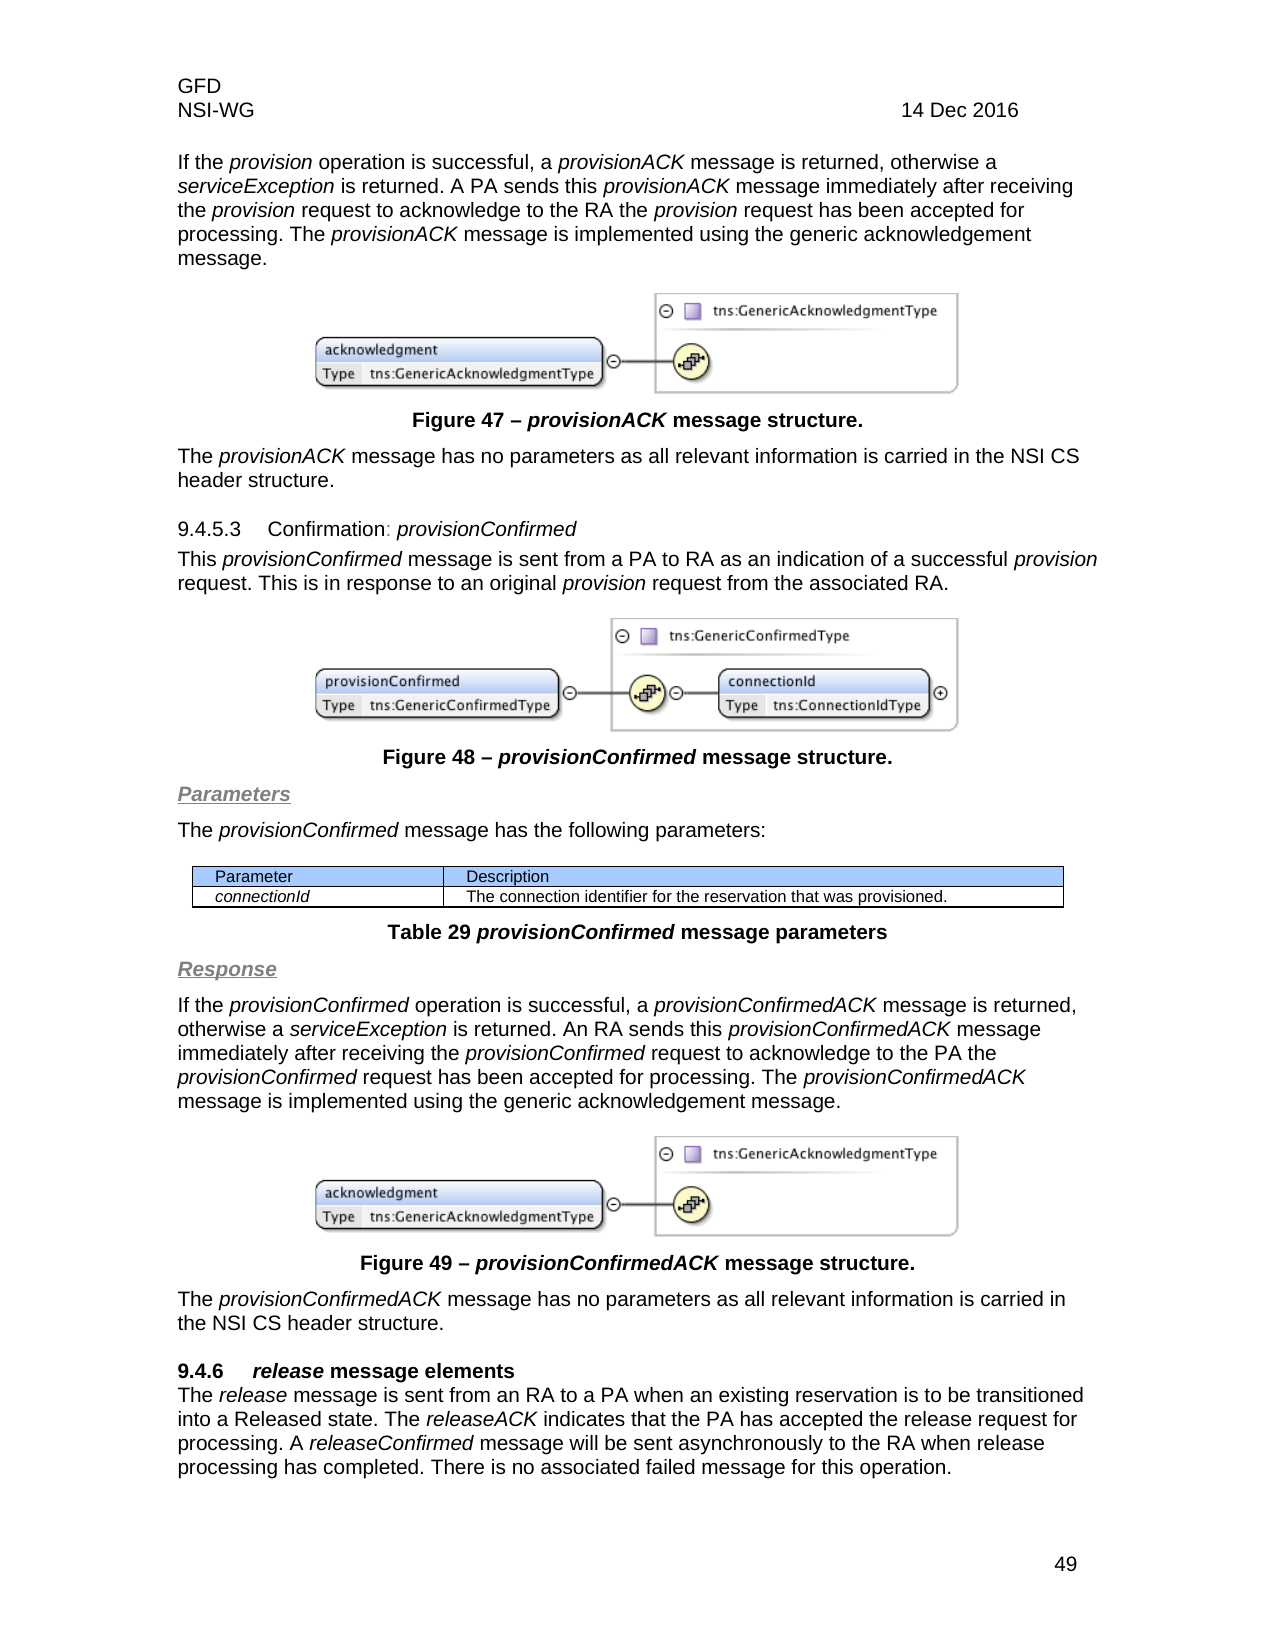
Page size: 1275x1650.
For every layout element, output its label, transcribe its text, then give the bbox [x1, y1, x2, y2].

text Parameters [177, 782, 1098, 806]
text The provisionACK message has no parameters as all relevant information is carried in the NSI CS header structure. [177, 444, 1098, 492]
picture [315, 293, 960, 395]
text If the provisionConfirmed operation is successful, a provisionConfirmedACK message is returned, otherwise a serviceException is returned. An RA sends this provisionConfirmedACK message immediately after receiving the provisionConfirmed request to acknowledge to the PA the provisionConfirmed request has been accepted for processing. The provisionConfirmedACK message is implemented using the generic acknowledgement message. [177, 993, 1098, 1113]
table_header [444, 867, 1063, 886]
text The release message is sent from an RA to a PA when an existing reservation is to be transitioned into a Released state. The releaseACK indicates that the PA has accepted the release request for processing. A releaseConfirmed message will be sent asynchronously to the RA when release processing has completed. There is no associated failed message for this operation. [177, 1383, 1098, 1478]
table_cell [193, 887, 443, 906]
subtitle Confirmation: provisionConfirmed [177, 517, 1098, 541]
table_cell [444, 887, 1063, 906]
text The provisionConfirmed message has the following parameters: [177, 818, 1098, 842]
text Table 29 provisionConfirmed message parameters [177, 920, 1098, 944]
text This provisionConfirmed message is sent from a PA to RA as an indication of a successful provision request. This is in response to an original provision request from the associated RA. [177, 547, 1098, 595]
text The provisionConfirmedACK message has no parameters as all relevant information is carried in the NSI CS header structure. [177, 1287, 1098, 1335]
subtitle release message elements [177, 1359, 1098, 1383]
text Response [177, 956, 1098, 980]
picture [315, 1136, 960, 1238]
text If the provision operation is successful, a provisionACK message is returned, otherwise a serviceException is returned. A PA sends this provisionACK message immediately after receiving the provision request to acknowledge to the RA the provision request has been accepted for processing. The provisionACK message is implemented using the generic acknowledgement message. [177, 150, 1098, 270]
picture [315, 618, 960, 733]
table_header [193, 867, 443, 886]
